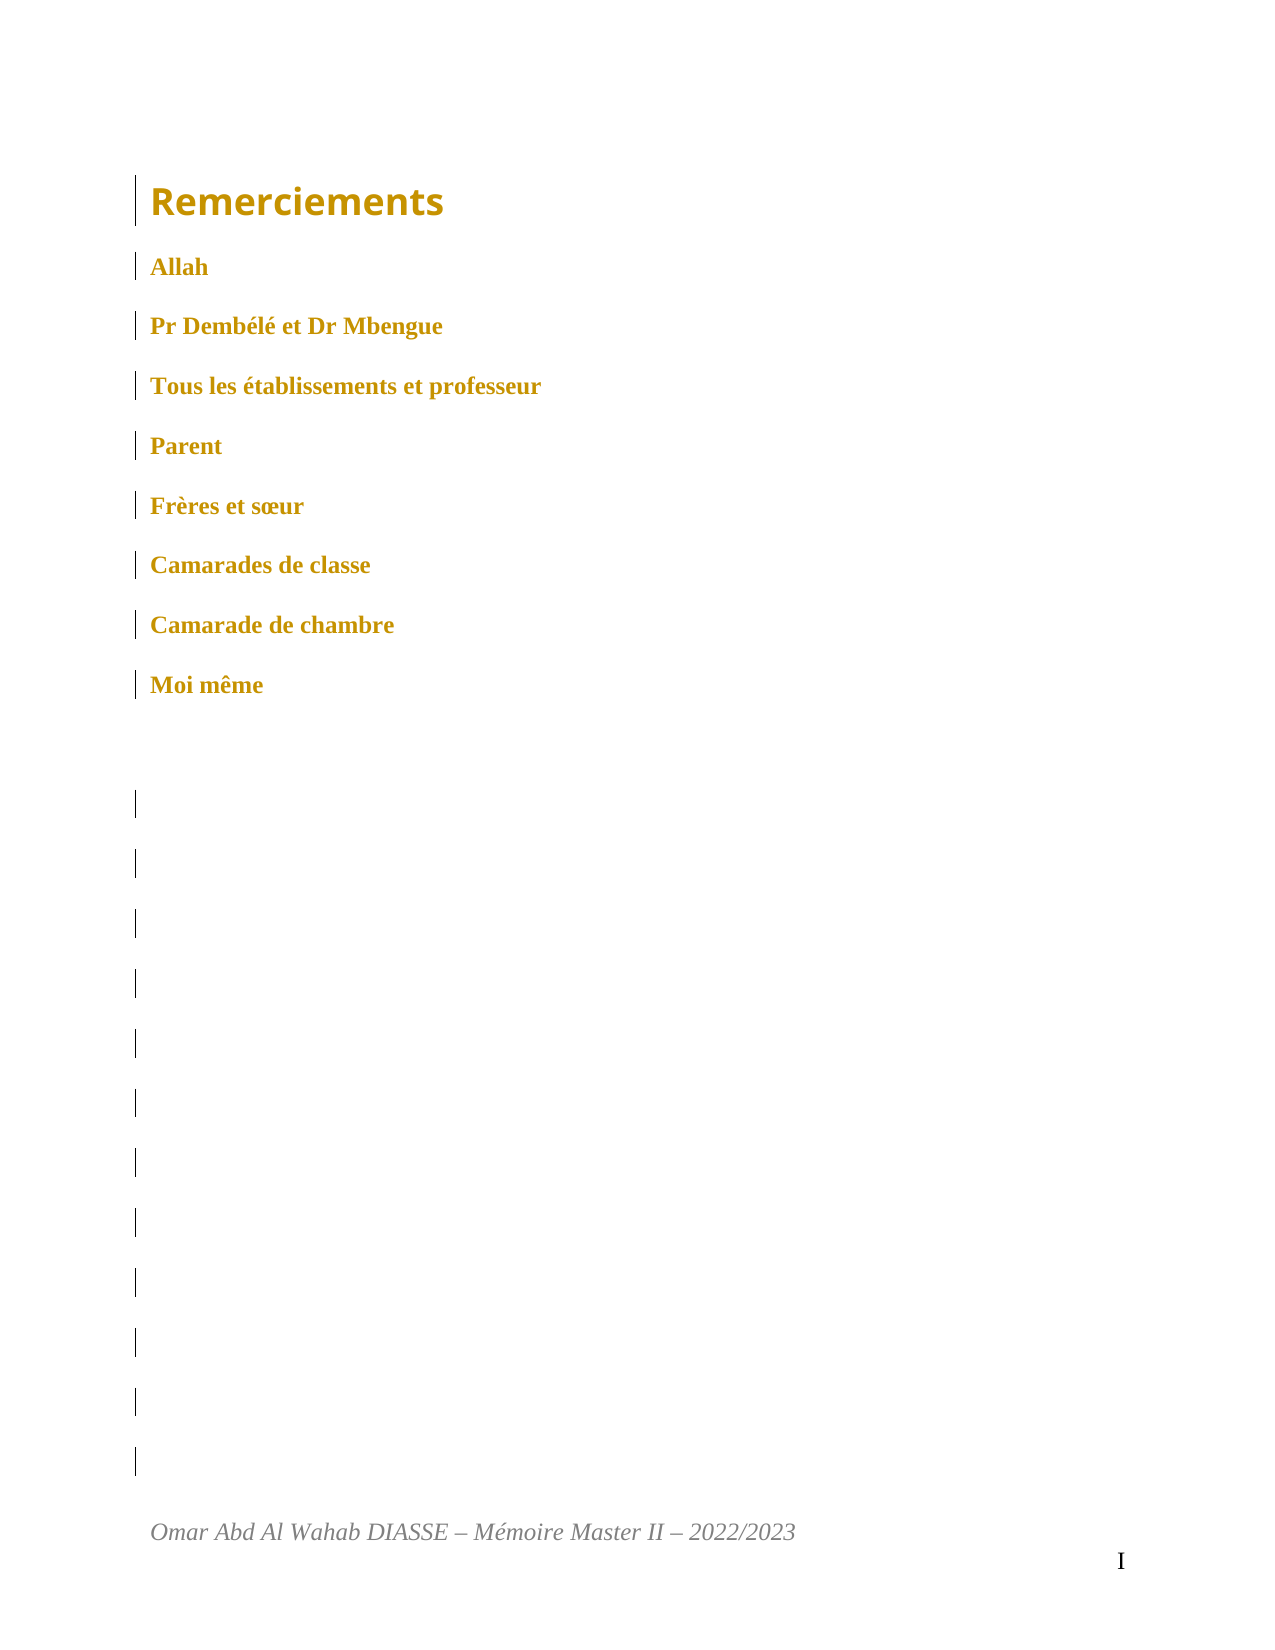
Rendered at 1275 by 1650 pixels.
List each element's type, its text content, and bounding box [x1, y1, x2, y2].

text Pr Dembélé et Dr Mbengue [150, 311, 1125, 340]
text Camarades de classe [150, 551, 1125, 579]
text Tous les établissements et professeur [150, 371, 1125, 400]
text Allah [150, 252, 1125, 280]
subtitle Remerciements [150, 175, 1125, 226]
text Frères et sœur [150, 491, 1125, 519]
text Moi même [150, 670, 1125, 699]
text Parent [150, 431, 1125, 460]
text Camarade de chambre [150, 610, 1125, 639]
